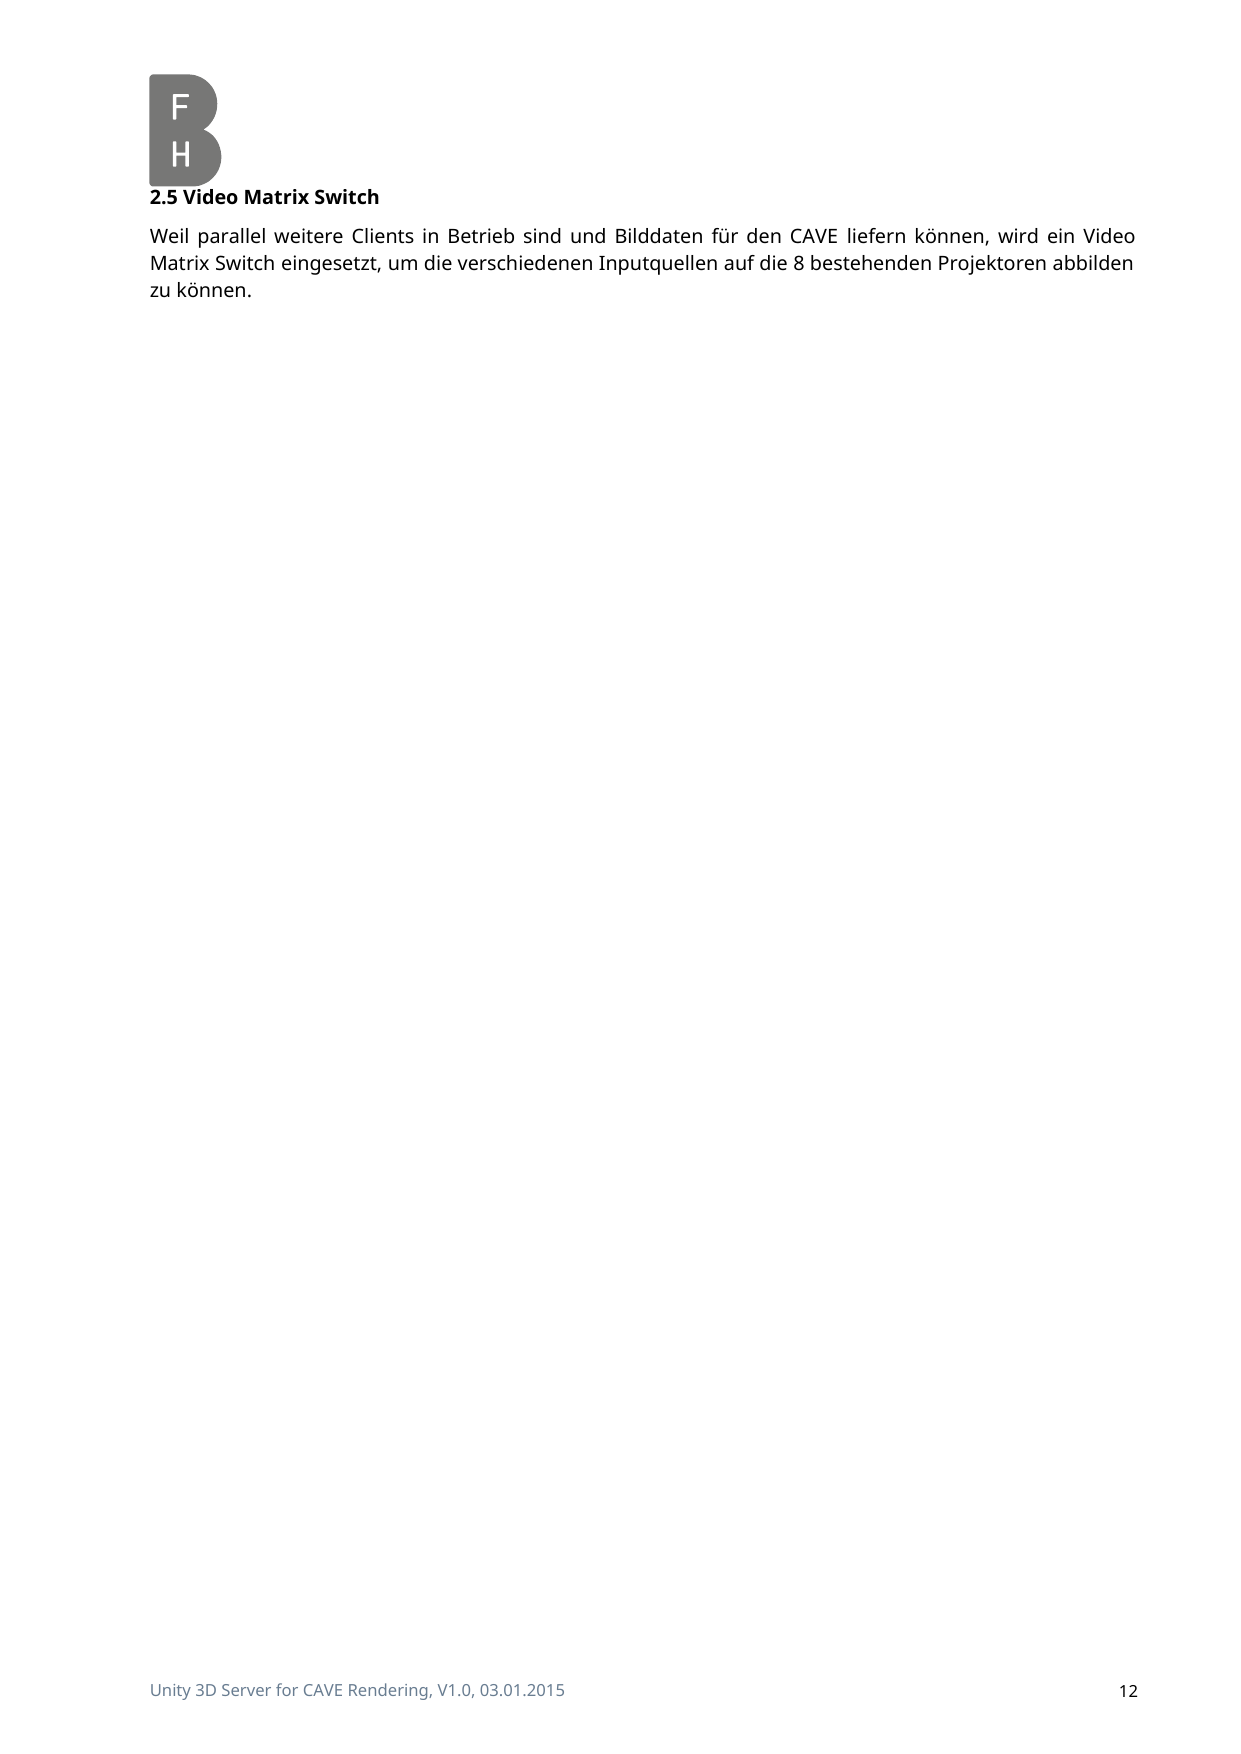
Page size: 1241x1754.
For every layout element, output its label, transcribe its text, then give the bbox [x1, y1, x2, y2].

subtitle Video Matrix Switch [149, 183, 1136, 210]
text Weil parallel weitere Clients in Betrieb sind und Bilddaten für den CAVE liefern können, wird ein Video Matrix Switch eingesetzt, um die verschiedenen Inputquellen auf die 8 bestehenden Projektoren abbilden zu können. [149, 223, 1136, 303]
